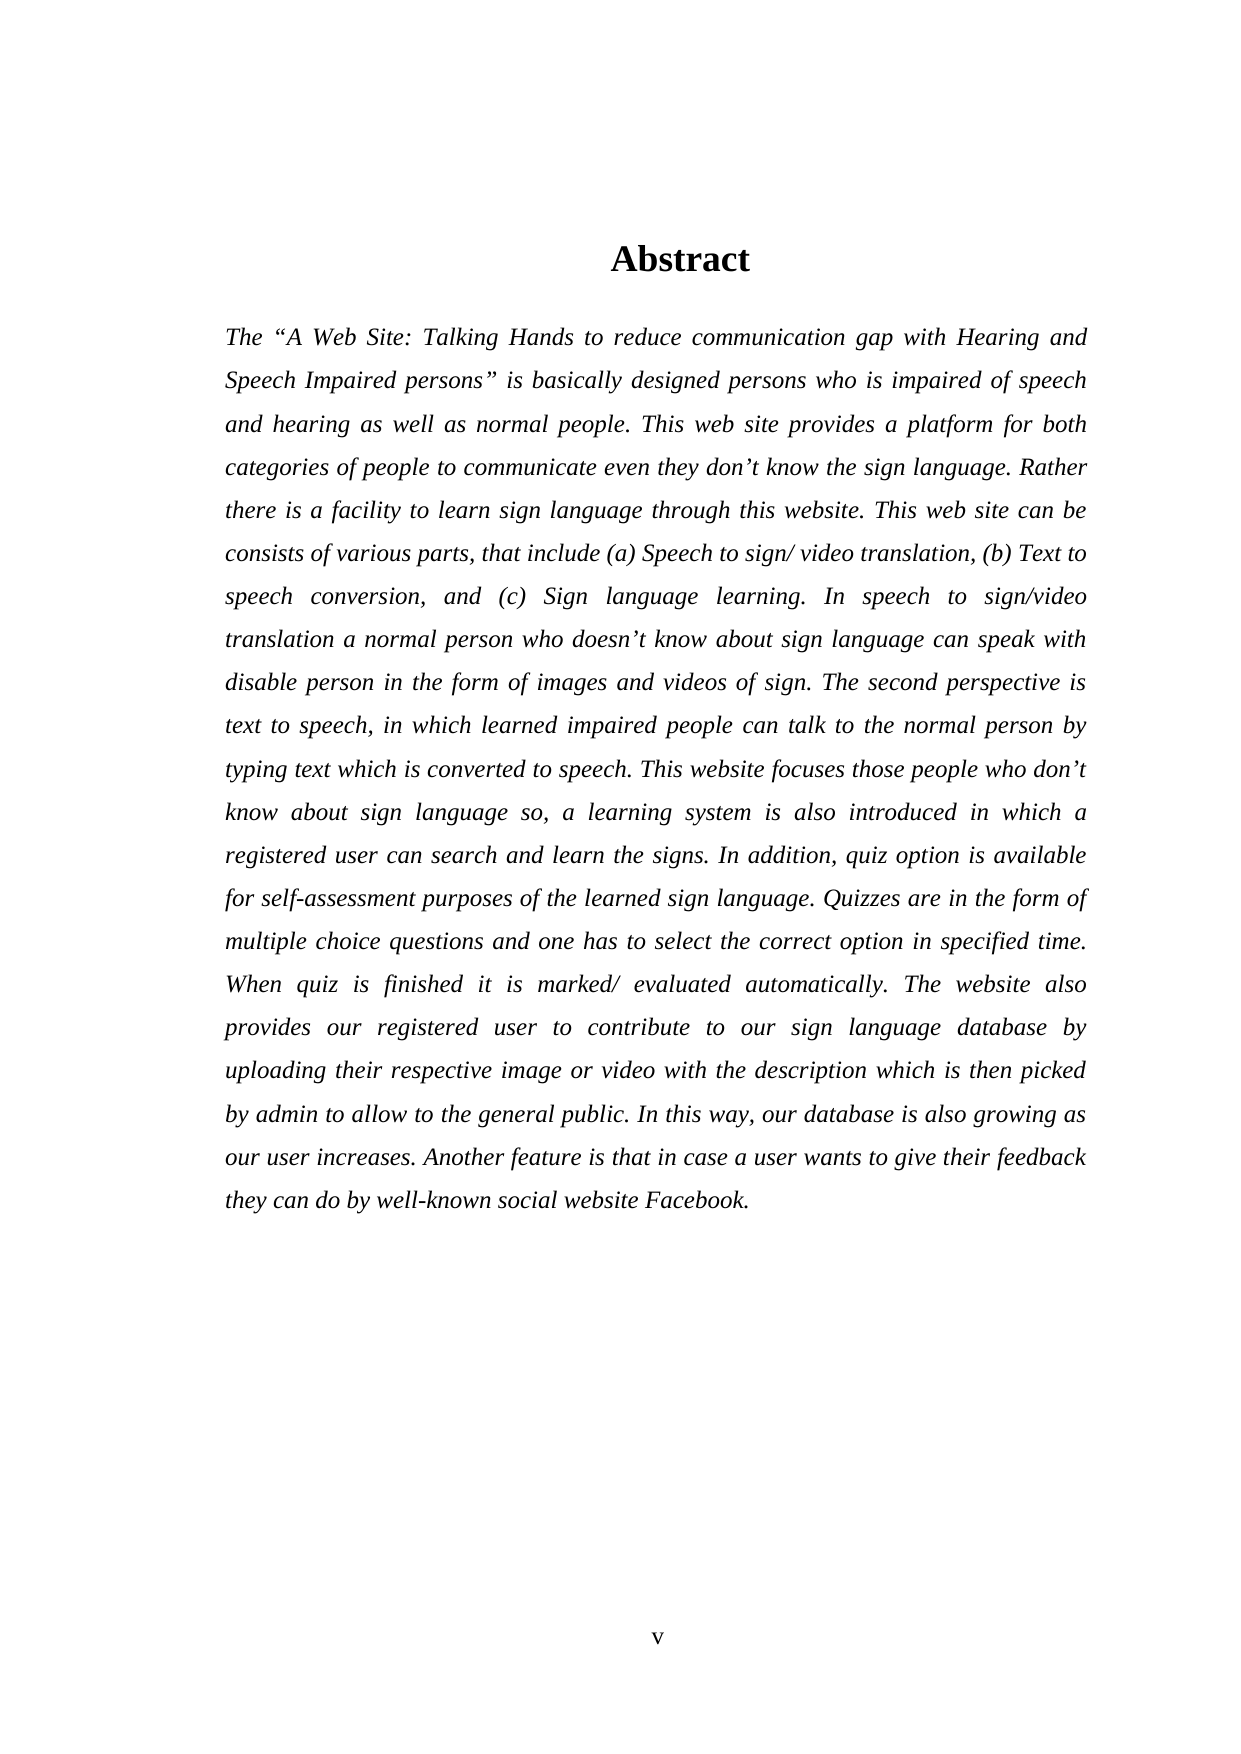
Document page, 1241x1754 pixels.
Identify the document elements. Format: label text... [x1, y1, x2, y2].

subtitle Abstract [270, 236, 1090, 279]
text The “A Web Site: Talking Hands to reduce communication gap with Hearing and Speech Impaired persons” is basically designed persons who is impaired of speech and hearing as well as normal people. This web site provides a platform for both categories of people to communicate even they don’t know the sign language. Rather there is a facility to learn sign language through this website. This web site can be consists of various parts, that include (a) Speech to sign/ video translation, (b) Text to speech conversion, and (c) Sign language learning. In speech to sign/video translation a normal person who doesn’t know about sign language can speak with disable person in the form of images and videos of sign. The second perspective is text to speech, in which learned impaired people can talk to the normal person by typing text which is converted to speech. This website focuses those people who don’t know about sign language so, a learning system is also introduced in which a registered user can search and learn the signs. In addition, quiz option is available for self-assessment purposes of the learned sign language. Quizzes are in the form of multiple choice questions and one has to select the correct option in specified time. When quiz is finished it is marked/ evaluated automatically. The website also provides our registered user to contribute to our sign language database by uploading their respective image or video with the description which is then picked by admin to allow to the general public. In this way, our database is also growing as our user increases. Another feature is that in case a user wants to give their feedback they can do by well-known social website Facebook. [225, 322, 1090, 1214]
